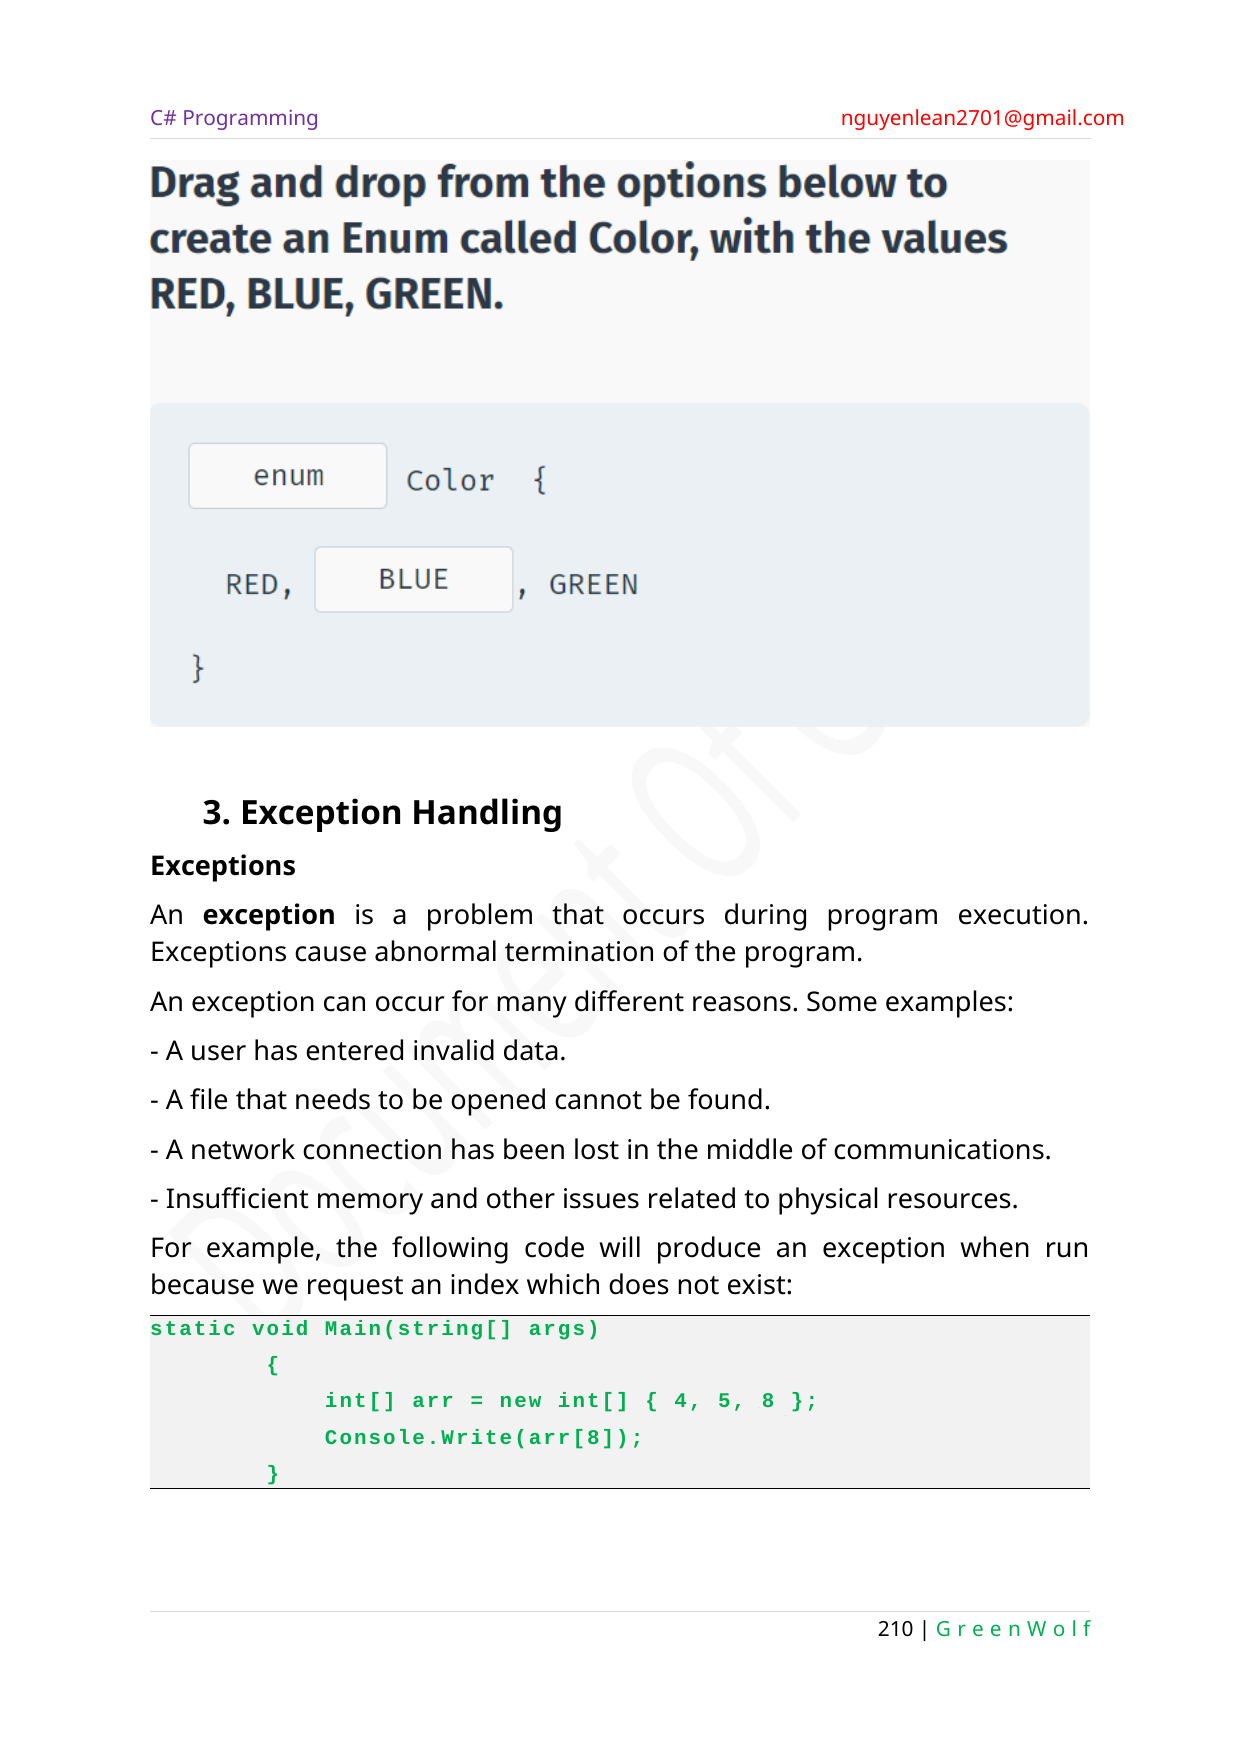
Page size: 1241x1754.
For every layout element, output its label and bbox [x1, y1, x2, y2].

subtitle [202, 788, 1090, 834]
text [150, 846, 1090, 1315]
picture [150, 160, 1091, 727]
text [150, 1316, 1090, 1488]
